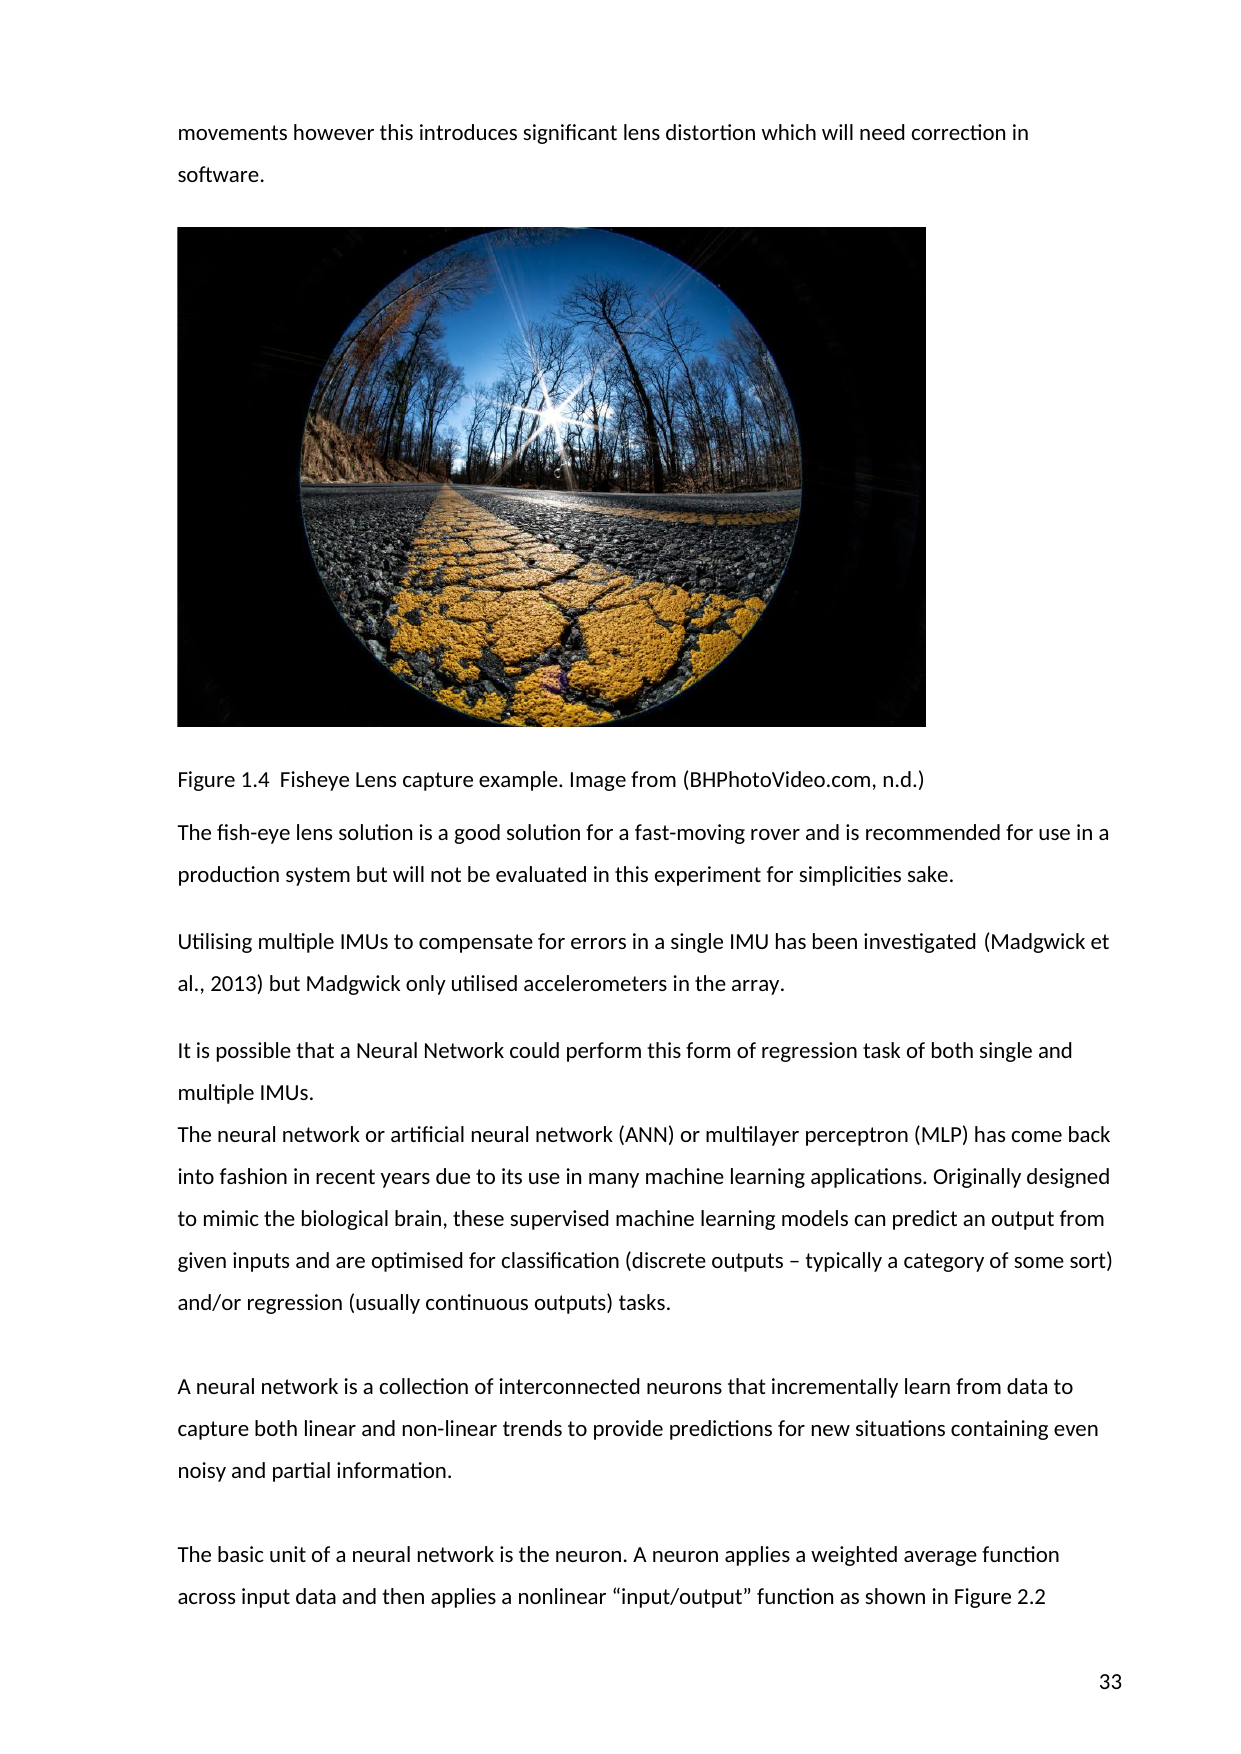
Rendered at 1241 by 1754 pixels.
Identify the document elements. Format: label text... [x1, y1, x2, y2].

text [177, 118, 1122, 188]
text It is possible that a Neural Network could perform this form of regression task of both single and multiple IMUs. The neural network or artificial neural network (ANN) or multilayer perceptron (MLP) has come back into fashion in recent years due to its use in many machine learning applications. Originally designed to mimic the biological brain, these supervised machine learning models can predict an output from given inputs and are optimised for classification (discrete outputs – typically a category of some sort) and/or regression (usually continuous outputs) tasks. A neural network is a collection of interconnected neurons that incrementally learn from data to capture both linear and non-linear trends to provide predictions for new situations containing even noisy and partial information. The basic unit of a neural network is the neuron. A neuron applies a weighted average function across input data and then applies a nonlinear “input/output” function as shown in Figure 2.2 [177, 1036, 1122, 1610]
picture [177, 227, 926, 727]
text Utilising multiple IMUs to compensate for errors in a single IMU has been investigated (Madgwick et al., 2013) but Madgwick only utilised accelerometers in the array. [177, 927, 1122, 997]
text The fish-eye lens solution is a good solution for a fast-moving rover and is recommended for use in a production system but will not be evaluated in this experiment for simplicities sake. [177, 818, 1122, 888]
text Figure 1.4 Fisheye Lens capture example. Image from (BHPhotoVideo.com, n.d.) [177, 765, 1122, 793]
